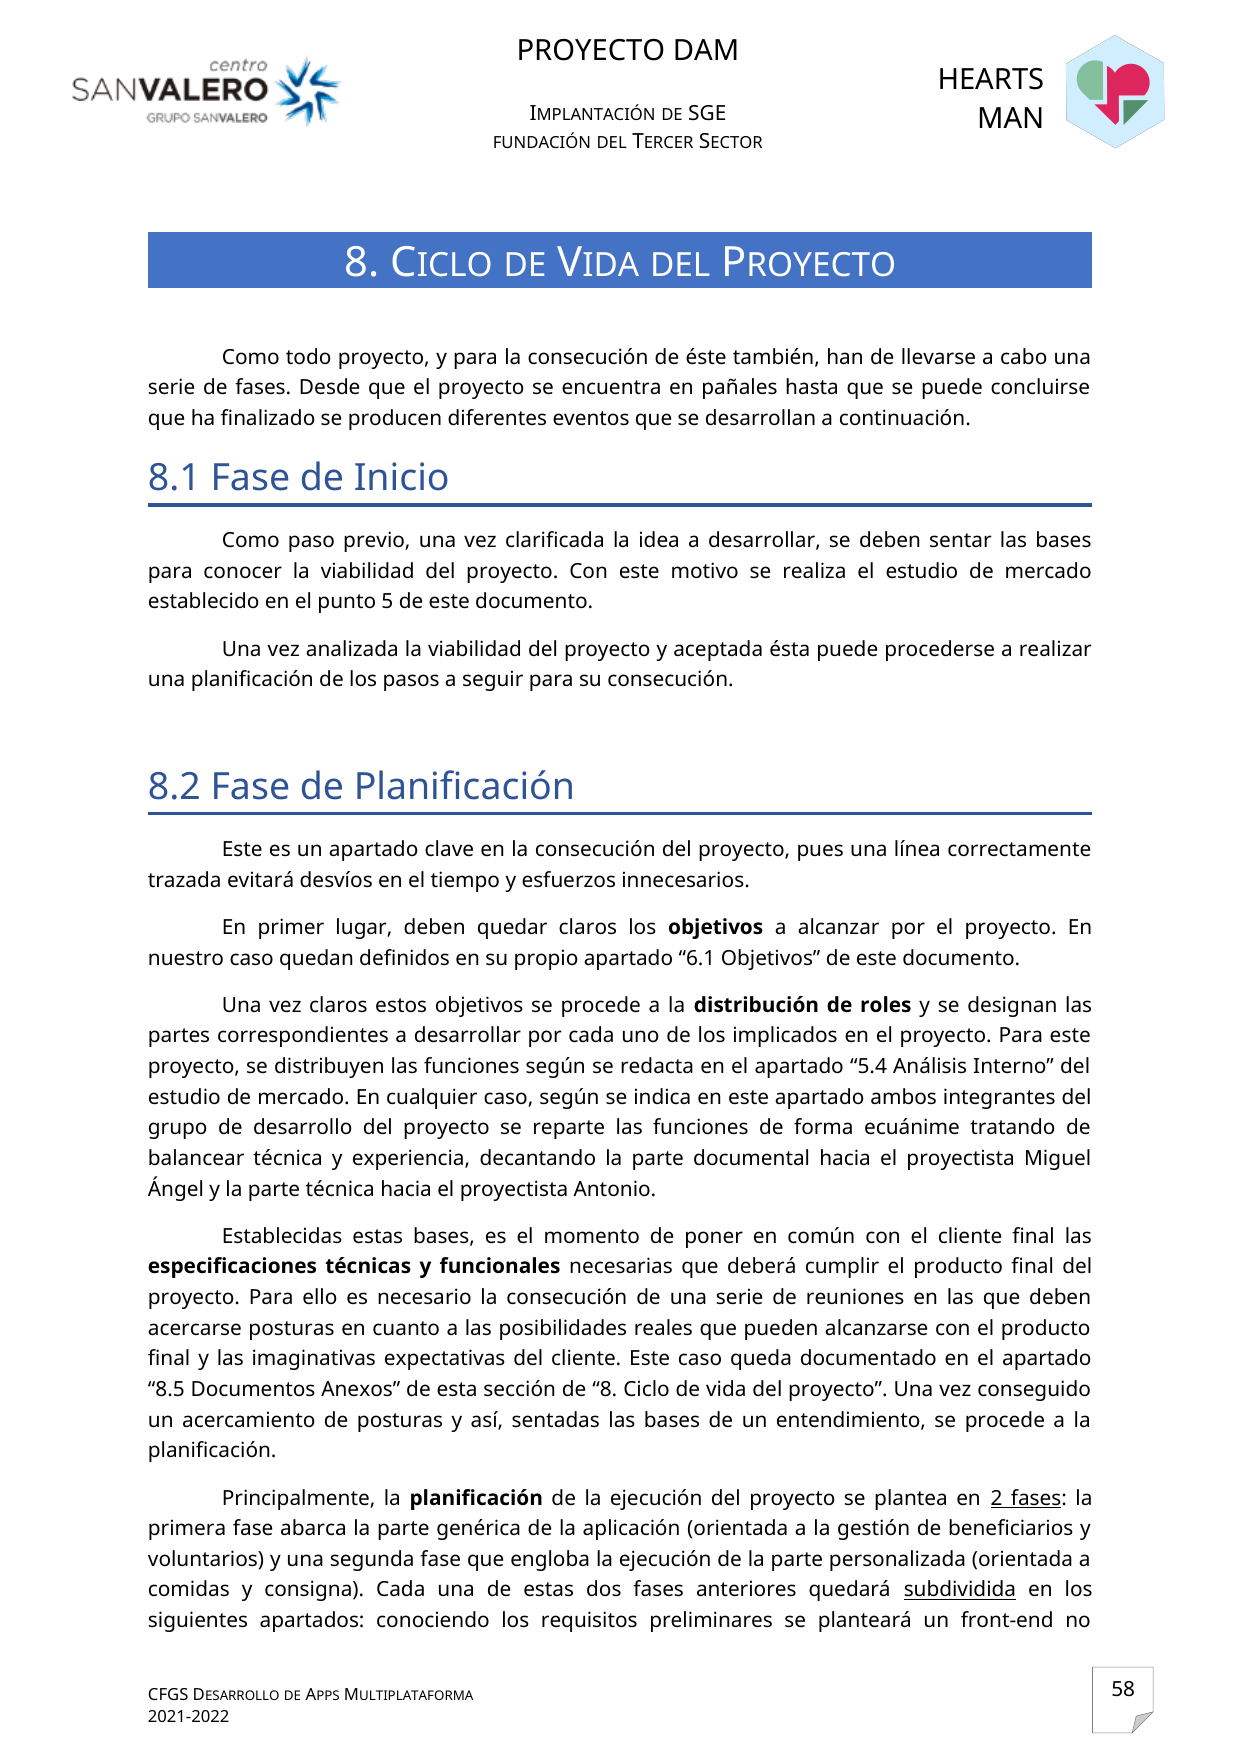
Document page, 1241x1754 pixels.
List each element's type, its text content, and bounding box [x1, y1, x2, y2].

text En primer lugar, deben quedar claros los objetivos a alcanzar por el proyecto. En nuestro caso quedan definidos en su propio apartado “6.1 Objetivos” de este documento. [148, 912, 1092, 971]
text Una vez analizada la viabilidad del proyecto y aceptada ésta puede procederse a realizar una planificación de los pasos a seguir para su consecución. [148, 634, 1092, 693]
text Este es un apartado clave en la consecución del proyecto, pues una línea correctamente trazada evitará desvíos en el tiempo y esfuerzos innecesarios. [148, 834, 1092, 893]
picture [70, 53, 347, 131]
text Establecidas estas bases, es el momento de poner en común con el cliente final las especificaciones técnicas y funcionales necesarias que deberá cumplir el producto final del proyecto. Para ello es necesario la consecución de una serie de reuniones en las que deben acercarse posturas en cuanto a las posibilidades reales que pueden alcanzarse con el producto final y las imaginativas expectativas del cliente. Este caso queda documentado en el apartado “8.5 Documentos Anexos” de esta sección de “8. Ciclo de vida del proyecto”. Una vez conseguido un acercamiento de posturas y así, sentadas las bases de un entendimiento, se procede a la planificación. [148, 1221, 1092, 1464]
text Como paso previo, una vez clarificada la idea a desarrollar, se deben sentar las bases para conocer la viabilidad del proyecto. Con este motivo se realiza el estudio de mercado establecido en el punto 5 de este documento. [148, 525, 1092, 615]
subtitle 8.1 Fase de Inicio [148, 450, 1092, 503]
subtitle 8. Ciclo de Vida del Proyecto [148, 232, 1092, 288]
text Como todo proyecto, y para la consecución de éste también, han de llevarse a cabo una serie de fases. Desde que el proyecto se encuentra en pañales hasta que se puede concluirse que ha finalizado se producen diferentes eventos que se desarrollan a continuación. [148, 342, 1092, 432]
text Una vez claros estos objetivos se procede a la distribución de roles y se designan las partes correspondientes a desarrollar por cada uno de los implicados en el proyecto. Para este proyecto, se distribuyen las funciones según se redacta en el apartado “5.4 Análisis Interno” del estudio de mercado. En cualquier caso, según se indica en este apartado ambos integrantes del grupo de desarrollo del proyecto se reparte las funciones de forma ecuánime tratando de balancear técnica y experiencia, decantando la parte documental hacia el proyectista Miguel Ángel y la parte técnica hacia el proyectista Antonio. [148, 990, 1092, 1202]
picture [1062, 32, 1177, 151]
subtitle 8.2 Fase de Planificación [148, 759, 1092, 812]
